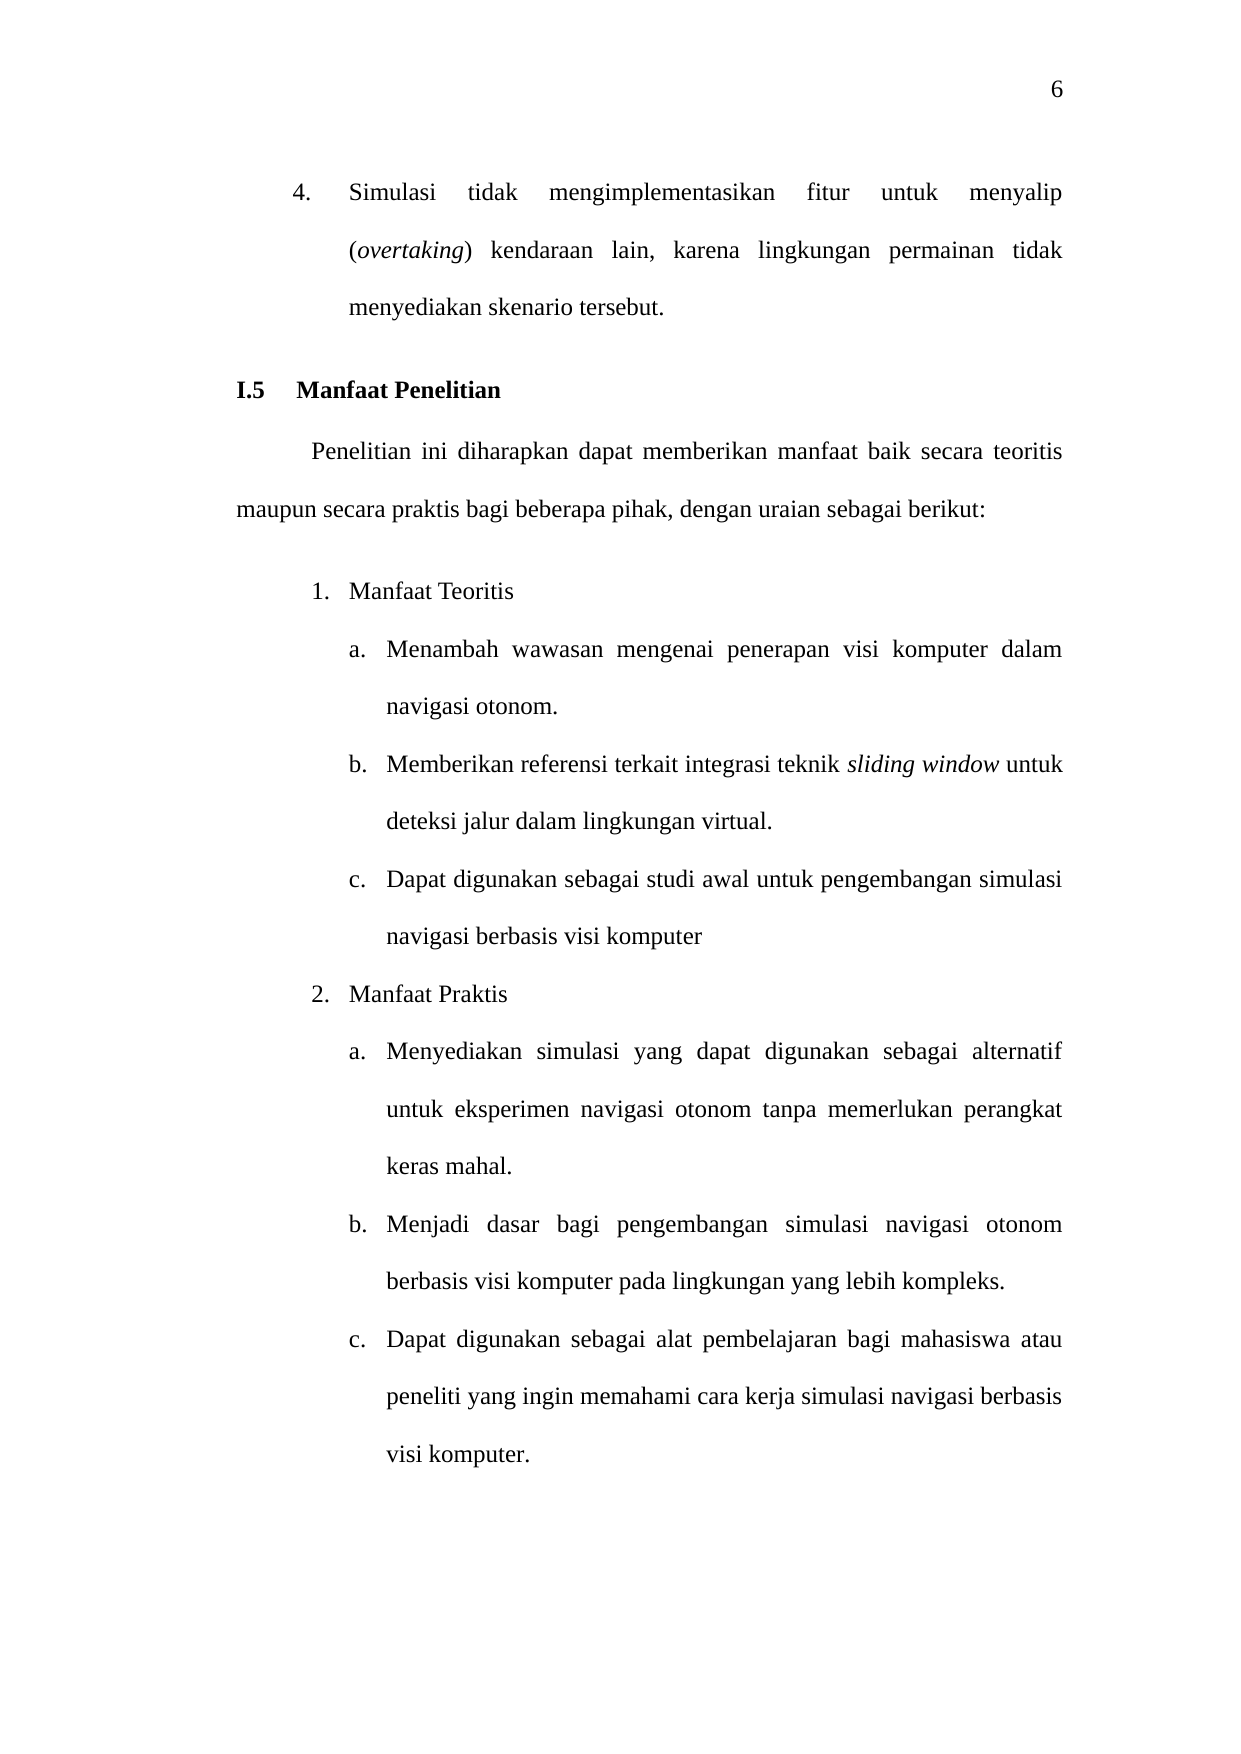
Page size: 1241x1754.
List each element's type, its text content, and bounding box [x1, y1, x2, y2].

list Dapat digunakan sebagai studi awal untuk pengembangan simulasi navigasi berbasis visi komputer [349, 864, 1063, 950]
list Dapat digunakan sebagai alat pembelajaran bagi mahasiswa atau peneliti yang ingin memahami cara kerja simulasi navigasi berbasis visi komputer. [349, 1324, 1063, 1468]
list Menjadi dasar bagi pengembangan simulasi navigasi otonom berbasis visi komputer pada lingkungan yang lebih kompleks. [349, 1209, 1063, 1295]
subtitle Manfaat Penelitian [236, 375, 1063, 403]
list Memberikan referensi terkait integrasi teknik sliding window untuk deteksi jalur dalam lingkungan virtual. [349, 749, 1063, 835]
list Manfaat Praktis [311, 979, 1063, 1008]
list Menambah wawasan mengenai penerapan visi komputer dalam navigasi otonom. [349, 634, 1063, 720]
text Penelitian ini diharapkan dapat memberikan manfaat baik secara teoritis maupun secara praktis bagi beberapa pihak, dengan uraian sebagai berikut: [236, 436, 1063, 523]
list Menyediakan simulasi yang dapat digunakan sebagai alternatif untuk eksperimen navigasi otonom tanpa memerlukan perangkat keras mahal. [349, 1036, 1063, 1180]
list Manfaat Teoritis [311, 576, 1063, 605]
list Simulasi tidak mengimplementasikan fitur untuk menyalip (overtaking) kendaraan lain, karena lingkungan permainan tidak menyediakan skenario tersebut. [311, 177, 1063, 321]
